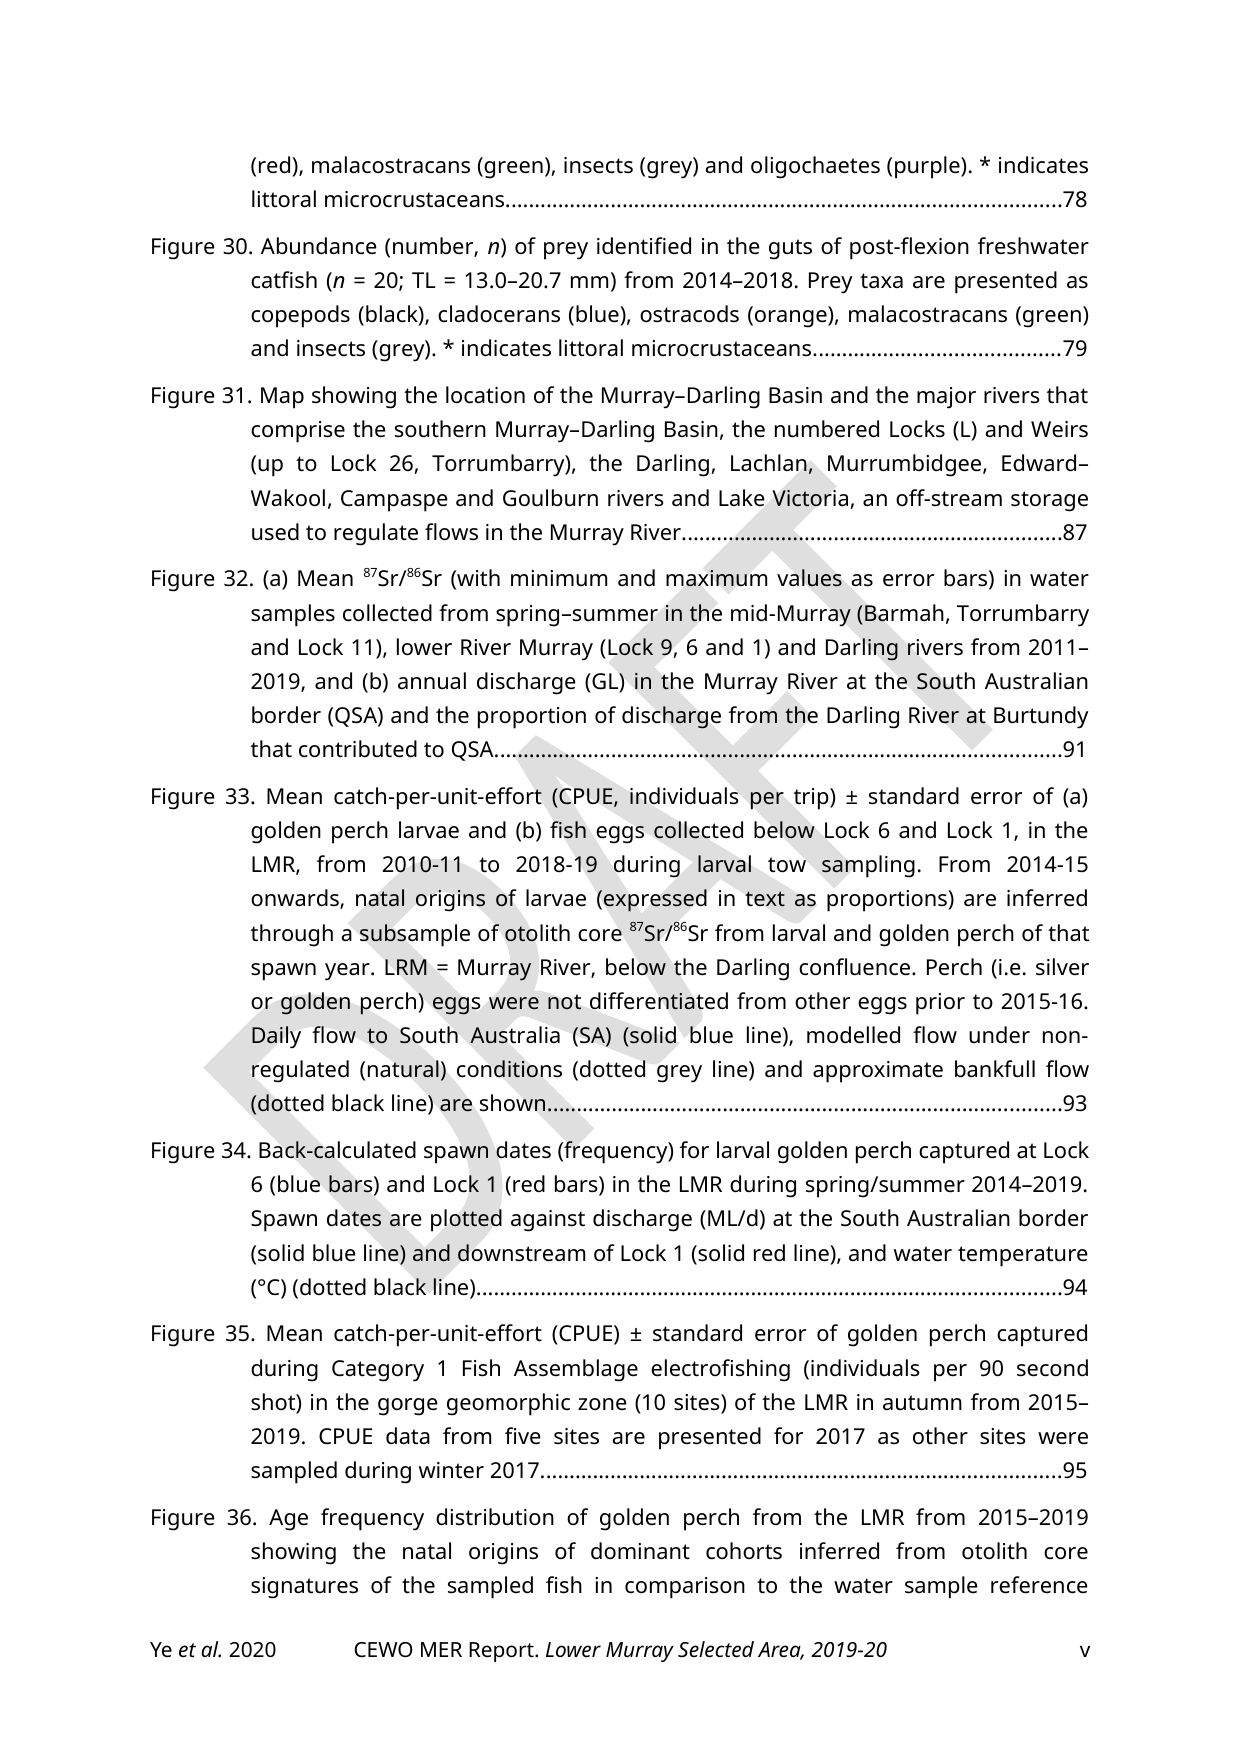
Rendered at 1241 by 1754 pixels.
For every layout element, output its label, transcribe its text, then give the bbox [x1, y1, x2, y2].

text Figure 31. Map showing the location of the Murray–Darling Basin and the major rivers that comprise the southern Murray–Darling Basin, the numbered Locks (L) and Weirs (up to Lock 26, Torrumbarry), the Darling, Lachlan, Murrumbidgee, Edward–Wakool, Campaspe and Goulburn rivers and Lake Victoria, an off-stream storage used to regulate flows in the Murray River. 87 [150, 380, 1090, 546]
text Figure 30. Abundance (number, n) of prey identified in the guts of post-flexion freshwater catfish (n = 20; TL = 13.0–20.7 mm) from 2014–2018. Prey taxa are presented as copepods (black), cladocerans (blue), ostracods (orange), malacostracans (green) and insects (grey). * indicates littoral microcrustaceans. 79 [150, 231, 1090, 363]
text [150, 150, 1090, 214]
text Figure 33. Mean catch-per-unit-effort (CPUE, individuals per trip) ± standard error of (a) golden perch larvae and (b) fish eggs collected below Lock 6 and Lock 1, in the LMR, from 2010-11 to 2018-19 during larval tow sampling. From 2014-15 onwards, natal origins of larvae (expressed in text as proportions) are inferred through a subsample of otolith core 87Sr/86Sr from larval and golden perch of that spawn year. LRM = Murray River, below the Darling confluence. Perch (i.e. silver or golden perch) eggs were not differentiated from other eggs prior to 2015-16. Daily flow to South Australia (SA) (solid blue line), modelled flow under non-regulated (natural) conditions (dotted grey line) and approximate bankfull flow (dotted black line) are shown. 93 [150, 781, 1090, 1118]
text Figure 34. Back-calculated spawn dates (frequency) for larval golden perch captured at Lock 6 (blue bars) and Lock 1 (red bars) in the LMR during spring/summer 2014–2019. Spawn dates are plotted against discharge (ML/d) at the South Australian border (solid blue line) and downstream of Lock 1 (solid red line), and water temperature (°C) (dotted black line). 94 [150, 1135, 1090, 1301]
text Figure 32. (a) Mean 87Sr/86Sr (with minimum and maximum values as error bars) in water samples collected from spring–summer in the mid-Murray (Barmah, Torrumbarry and Lock 11), lower River Murray (Lock 9, 6 and 1) and Darling rivers from 2011–2019, and (b) annual discharge (GL) in the Murray River at the South Australian border (QSA) and the proportion of discharge from the Darling River at Burtundy that contributed to QSA. 91 [150, 563, 1090, 764]
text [150, 1502, 1090, 1600]
text Figure 35. Mean catch-per-unit-effort (CPUE) ± standard error of golden perch captured during Category 1 Fish Assemblage electrofishing (individuals per 90 second shot) in the gorge geomorphic zone (10 sites) of the LMR in autumn from 2015–2019. CPUE data from five sites are presented for 2017 as other sites were sampled during winter 2017. 95 [150, 1318, 1090, 1485]
